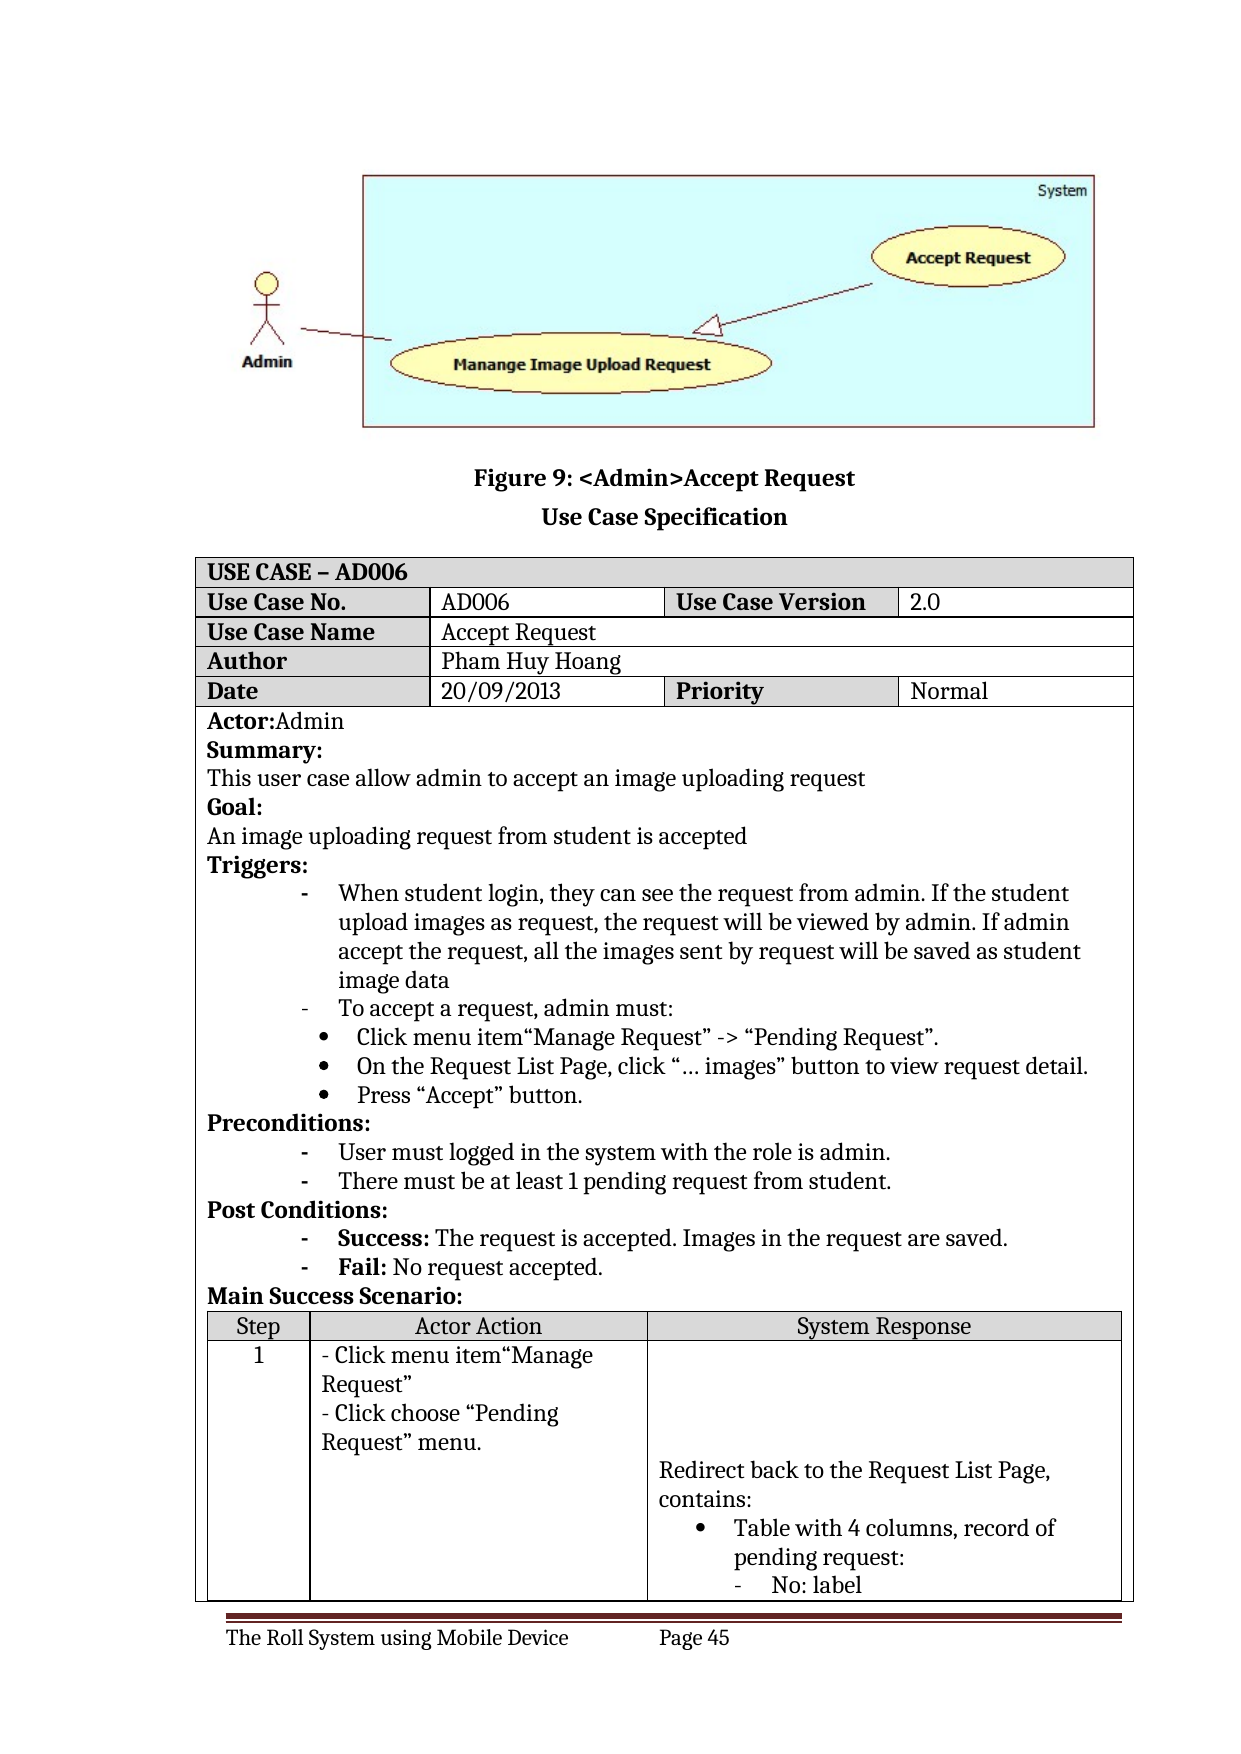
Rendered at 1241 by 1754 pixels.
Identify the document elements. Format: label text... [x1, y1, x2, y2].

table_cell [196, 707, 1133, 1601]
table_cell Pham Huy Hoang [431, 647, 1133, 676]
table_cell Use Case No. [196, 588, 429, 616]
table_cell Author [196, 647, 429, 676]
table_cell Accept Request [431, 618, 1133, 646]
table_cell Use Case Name [196, 618, 429, 646]
subtitle Use Case Specification [207, 503, 1122, 532]
table_cell Priority [665, 677, 898, 706]
picture [206, 147, 1123, 456]
table_header USE CASE – AD006 [196, 558, 1133, 587]
text Figure 9: <Admin>Accept Request [207, 464, 1122, 493]
table_cell Normal [899, 677, 1133, 706]
table_cell AD006 [431, 588, 664, 616]
table_cell Use Case Version [665, 588, 898, 616]
table_cell 2.0 [899, 588, 1133, 616]
table_cell 20/09/2013 [431, 677, 664, 706]
table_cell Date [196, 677, 429, 706]
